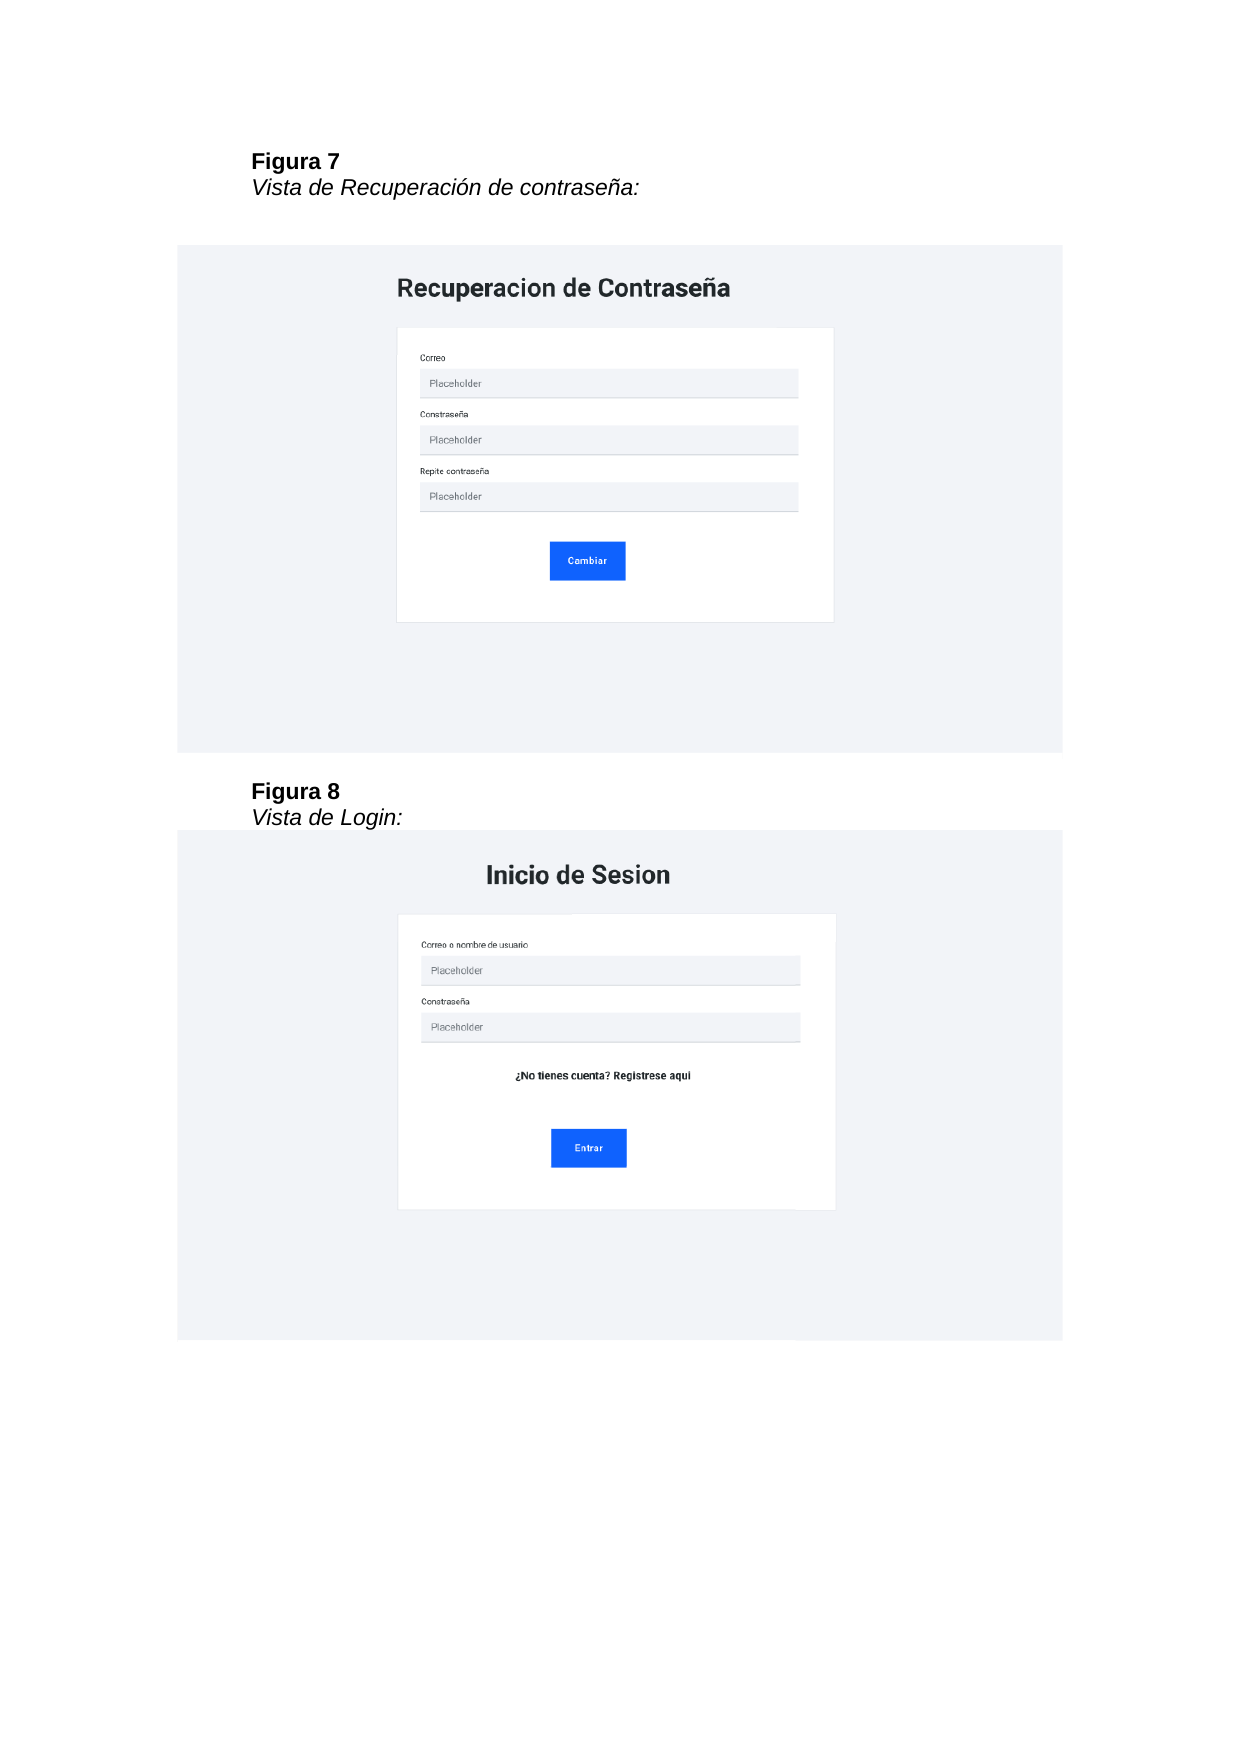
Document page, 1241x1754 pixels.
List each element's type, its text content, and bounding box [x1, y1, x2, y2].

text Vista de Recuperación de contraseña: [251, 148, 1063, 200]
picture [177, 830, 1063, 1342]
picture [177, 245, 1063, 759]
text Vista de Login: [251, 778, 1063, 830]
